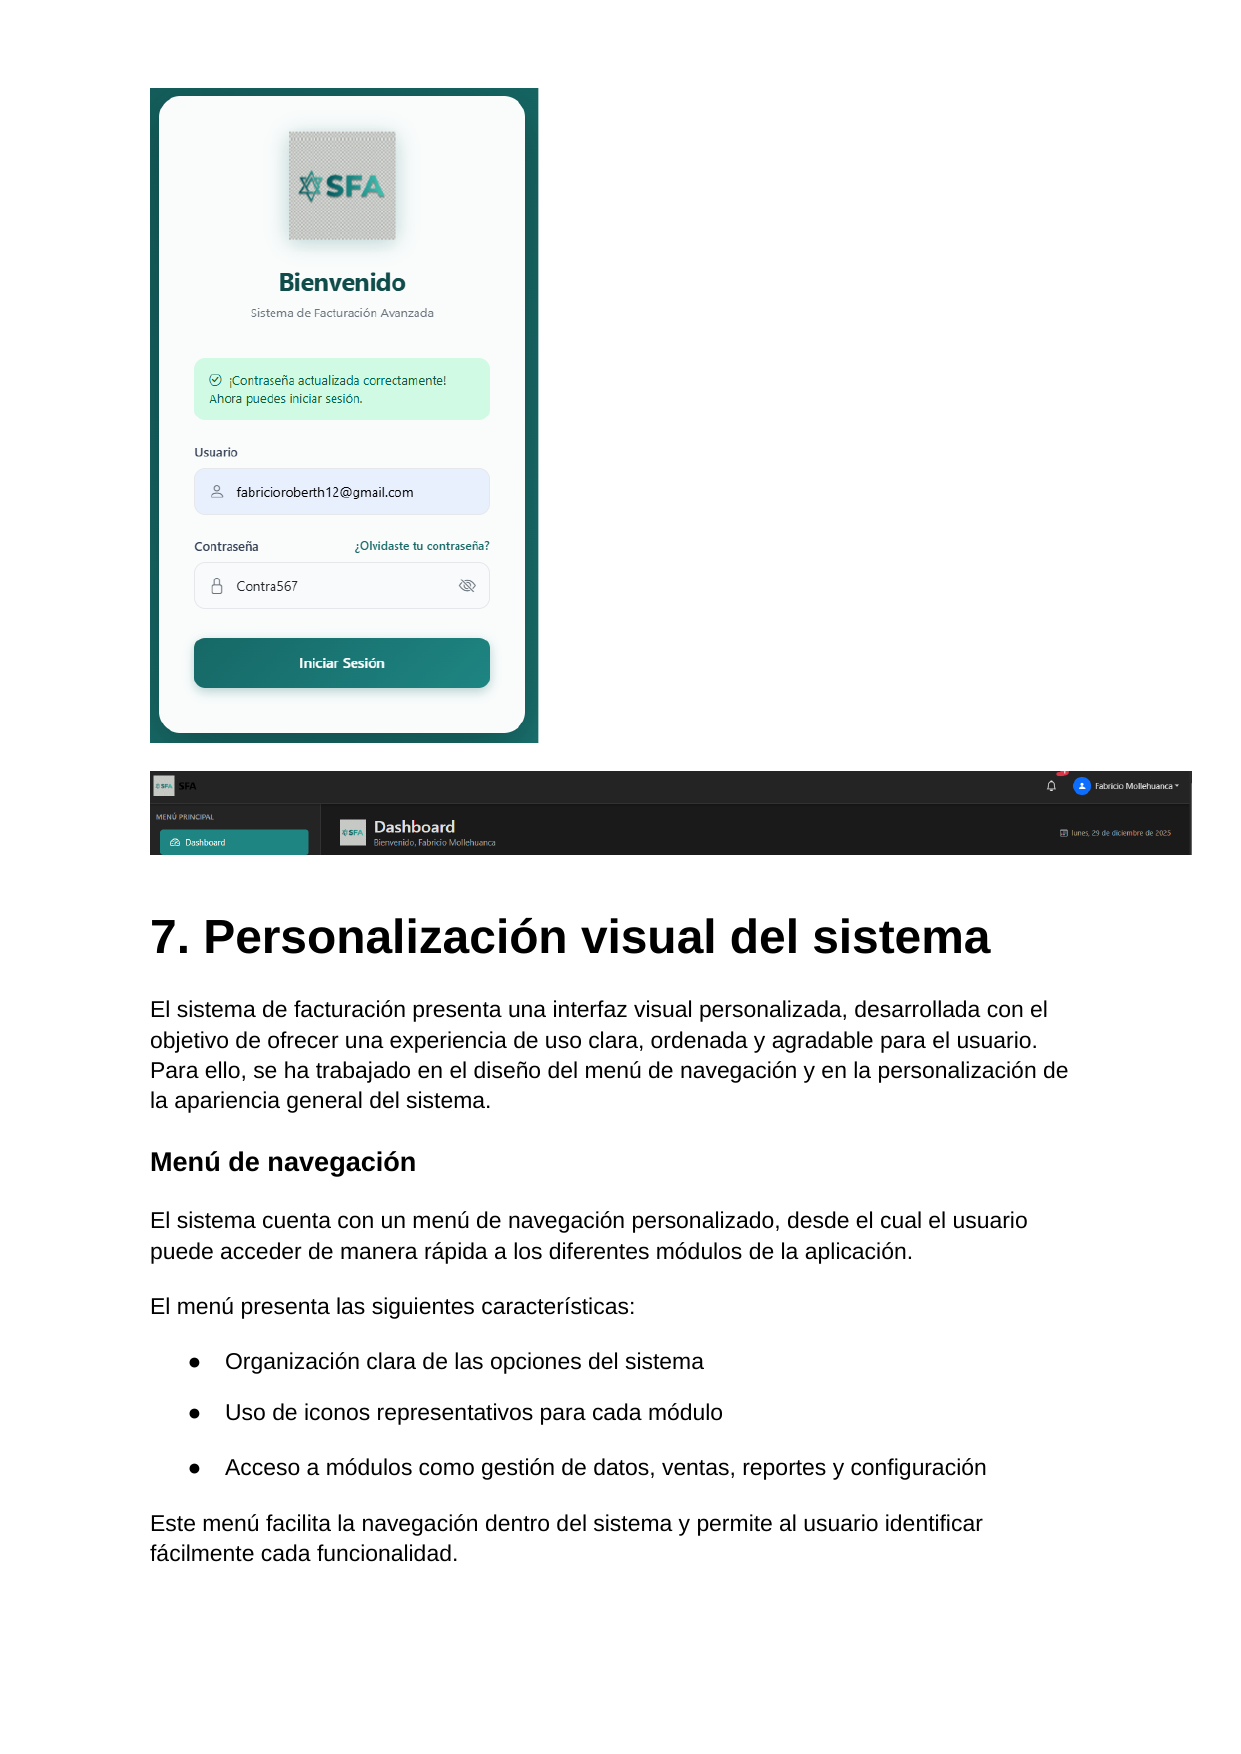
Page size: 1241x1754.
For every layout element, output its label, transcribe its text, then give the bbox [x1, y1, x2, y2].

text El sistema cuenta con un menú de navegación personalizado, desde el cual el usuario puede acceder de manera rápida a los diferentes módulos de la aplicación. [150, 1207, 1090, 1264]
text Este menú facilita la navegación dentro del sistema y permite al usuario identificar fácilmente cada funcionalidad. [150, 1509, 1090, 1566]
list Uso de iconos representativos para cada módulo [187, 1399, 1090, 1425]
list Organización clara de las opciones del sistema [187, 1348, 1090, 1374]
picture [150, 88, 539, 743]
picture [150, 771, 1192, 855]
text El sistema de facturación presenta una interfaz visual personalizada, desarrollada con el objetivo de ofrecer una experiencia de uso clara, ordenada y agradable para el usuario. Para ello, se ha trabajado en el diseño del menú de navegación y en la personalización de la apariencia general del sistema. [150, 996, 1090, 1113]
text El menú presenta las siguientes características: [150, 1293, 1090, 1319]
subtitle 7. Personalización visual del sistema [150, 908, 1090, 963]
subtitle Menú de navegación [150, 1146, 1090, 1178]
list Acceso a módulos como gestión de datos, ventas, reportes y configuración [187, 1454, 1090, 1481]
